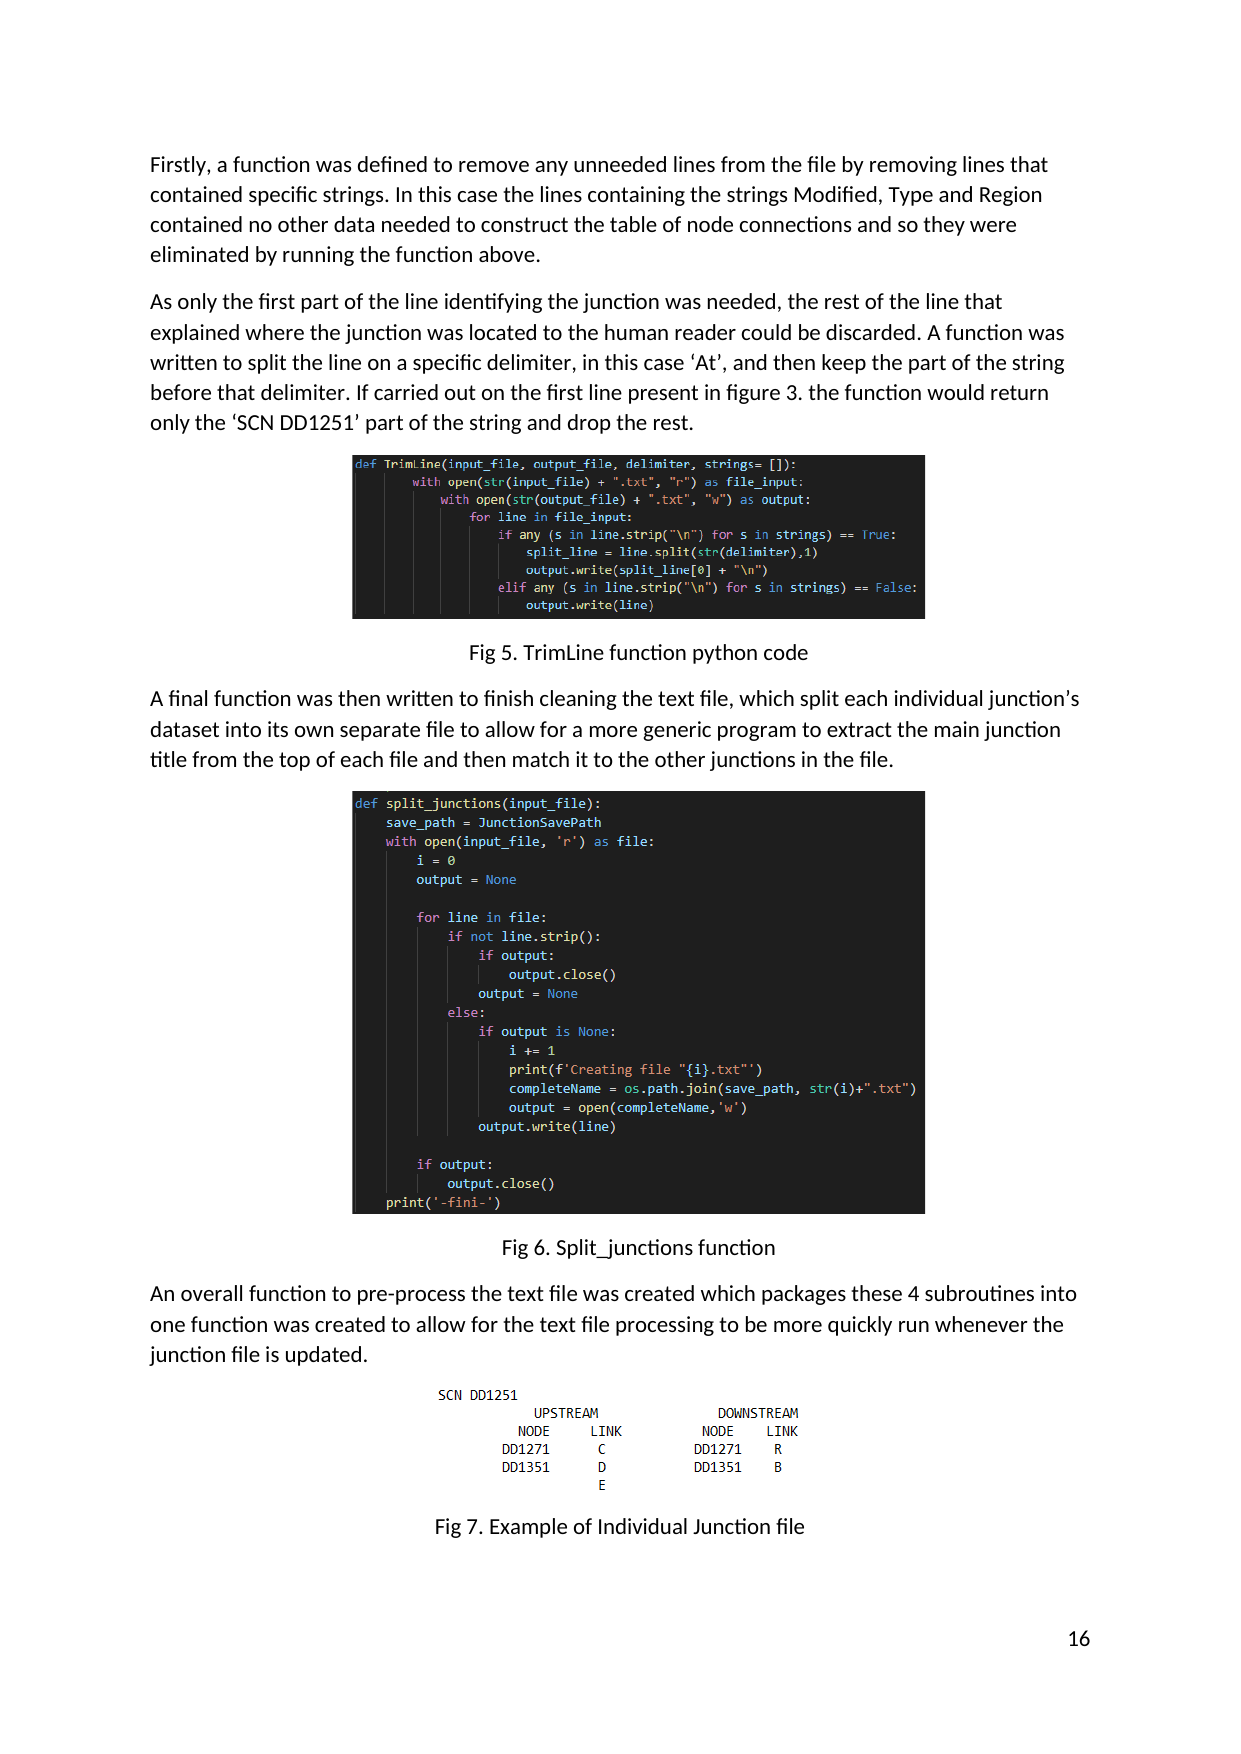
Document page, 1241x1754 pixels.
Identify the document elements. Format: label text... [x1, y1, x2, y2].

text A final function was then written to finish cleaning the text file, which split each individual junction’s dataset into its own separate file to allow for a more generic program to extract the main junction title from the top of each file and then match it to the other junctions in the file. [150, 684, 1090, 773]
text As only the first part of the line identifying the junction was needed, the rest of the line that explained where the junction was located to the human reader could be discarded. A function was written to split the line on a specific delimiter, in this case ‘At’, and then keep the part of the string before that delimiter. If carried out on the first line present in figure 3. the function would return only the ‘SCN DD1251’ part of the string and drop the rest. [150, 287, 1090, 436]
picture [352, 791, 926, 1214]
text Firstly, a function was defined to remove any unneeded lines from the file by removing lines that contained specific strings. In this case the lines containing the strings Modified, Type and Region contained no other data needed to construct the table of node connections and so they were eliminated by running the function above. [150, 150, 1090, 269]
text Fig 6. Split_junctions function [187, 1233, 1090, 1261]
text Fig 5. TrimLine function python code [187, 638, 1090, 666]
text An overall function to pre-process the text file was created which packages these 4 subroutines into one function was created to allow for the text file processing to be more quickly run whenever the junction file is updated. [150, 1279, 1090, 1368]
picture [435, 1386, 805, 1494]
text Fig 7. Example of Individual Junction file [150, 1512, 1090, 1540]
picture [352, 455, 926, 619]
